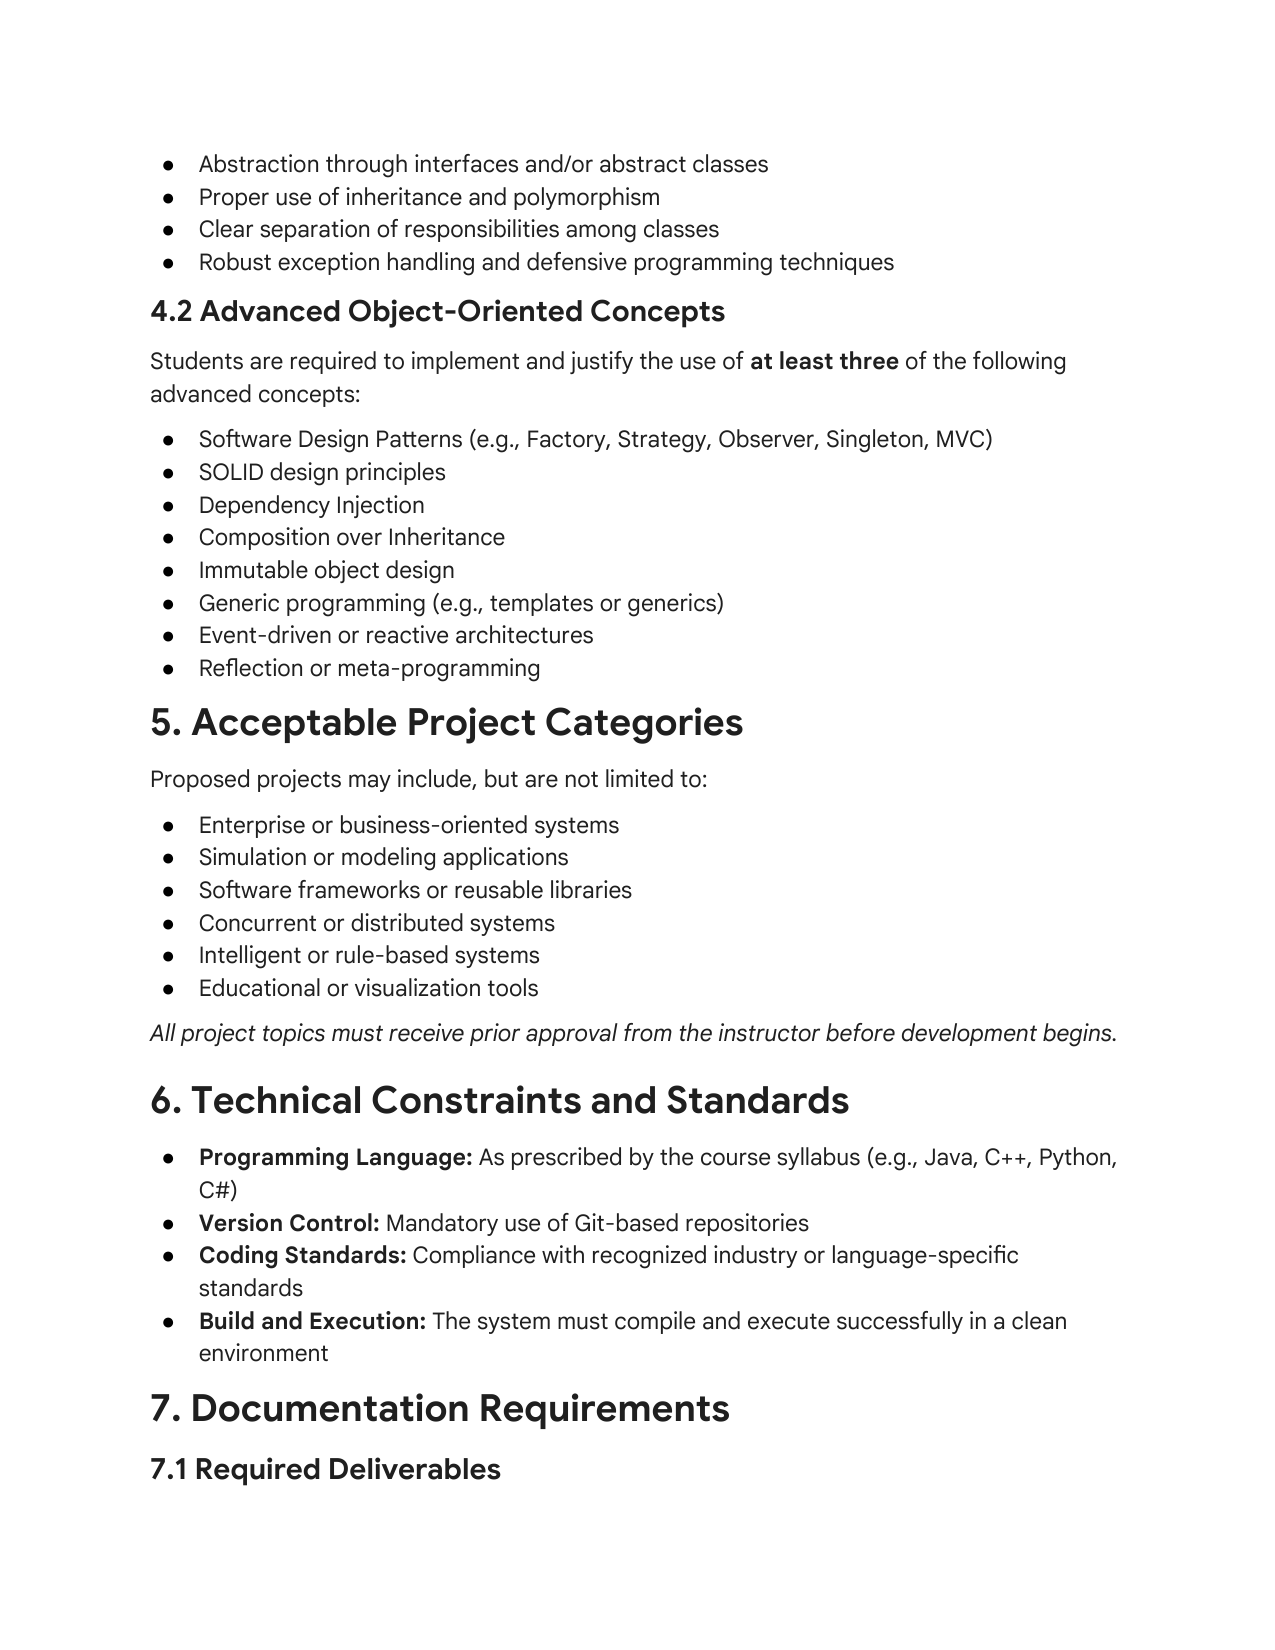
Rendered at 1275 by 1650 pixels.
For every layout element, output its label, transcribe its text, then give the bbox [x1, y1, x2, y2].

list Programming Language: As prescribed by the course syllabus (e.g., Java, C++, Python, C#) [161, 1143, 1125, 1205]
subtitle 5. Acceptable Project Categories [150, 699, 1125, 747]
list Composition over Inheritance [161, 523, 1125, 552]
text Students are required to implement and justify the use of at least three of the following advanced concepts: [150, 347, 1125, 409]
subtitle 7. Documentation Requirements [150, 1385, 1125, 1432]
list Concurrent or distributed systems [161, 909, 1125, 938]
list Enterprise or business-oriented systems [161, 811, 1125, 839]
subtitle 4.2 Advanced Object-Oriented Concepts [150, 293, 1125, 330]
list Robust exception handling and defensive programming techniques [161, 248, 1125, 277]
list Clear separation of responsibilities among classes [161, 215, 1125, 244]
list Software Design Patterns (e.g., Factory, Strategy, Observer, Singleton, MVC) [161, 425, 1125, 454]
list Build and Execution: The system must compile and execute successfully in a clean environment [161, 1307, 1125, 1368]
list Software frameworks or reusable libraries [161, 876, 1125, 905]
list Abstraction through interfaces and/or abstract classes [161, 150, 1125, 179]
list Coding Standards: Compliance with recognized industry or language-specific standards [161, 1241, 1125, 1303]
list Proper use of inheritance and polymorphism [161, 183, 1125, 211]
list Simulation or modeling applications [161, 843, 1125, 872]
list Event-driven or reactive architectures [161, 622, 1125, 650]
list Reflection or meta-programming [161, 654, 1125, 683]
subtitle 6. Technical Constraints and Standards [150, 1077, 1125, 1124]
list SOLID design principles [161, 458, 1125, 487]
list Generic programming (e.g., templates or generics) [161, 589, 1125, 618]
list Immutable object design [161, 556, 1125, 585]
text All project topics must receive prior approval from the instructor before development begins. [150, 1019, 1125, 1048]
text Proposed projects may include, but are not limited to: [150, 766, 1125, 794]
list Dependency Injection [161, 491, 1125, 519]
subtitle 7.1 Required Deliverables [150, 1451, 1125, 1487]
list Educational or visualization tools [161, 974, 1125, 1003]
list Version Control: Mandatory use of Git-based repositories [161, 1209, 1125, 1237]
list Intelligent or rule-based systems [161, 942, 1125, 970]
